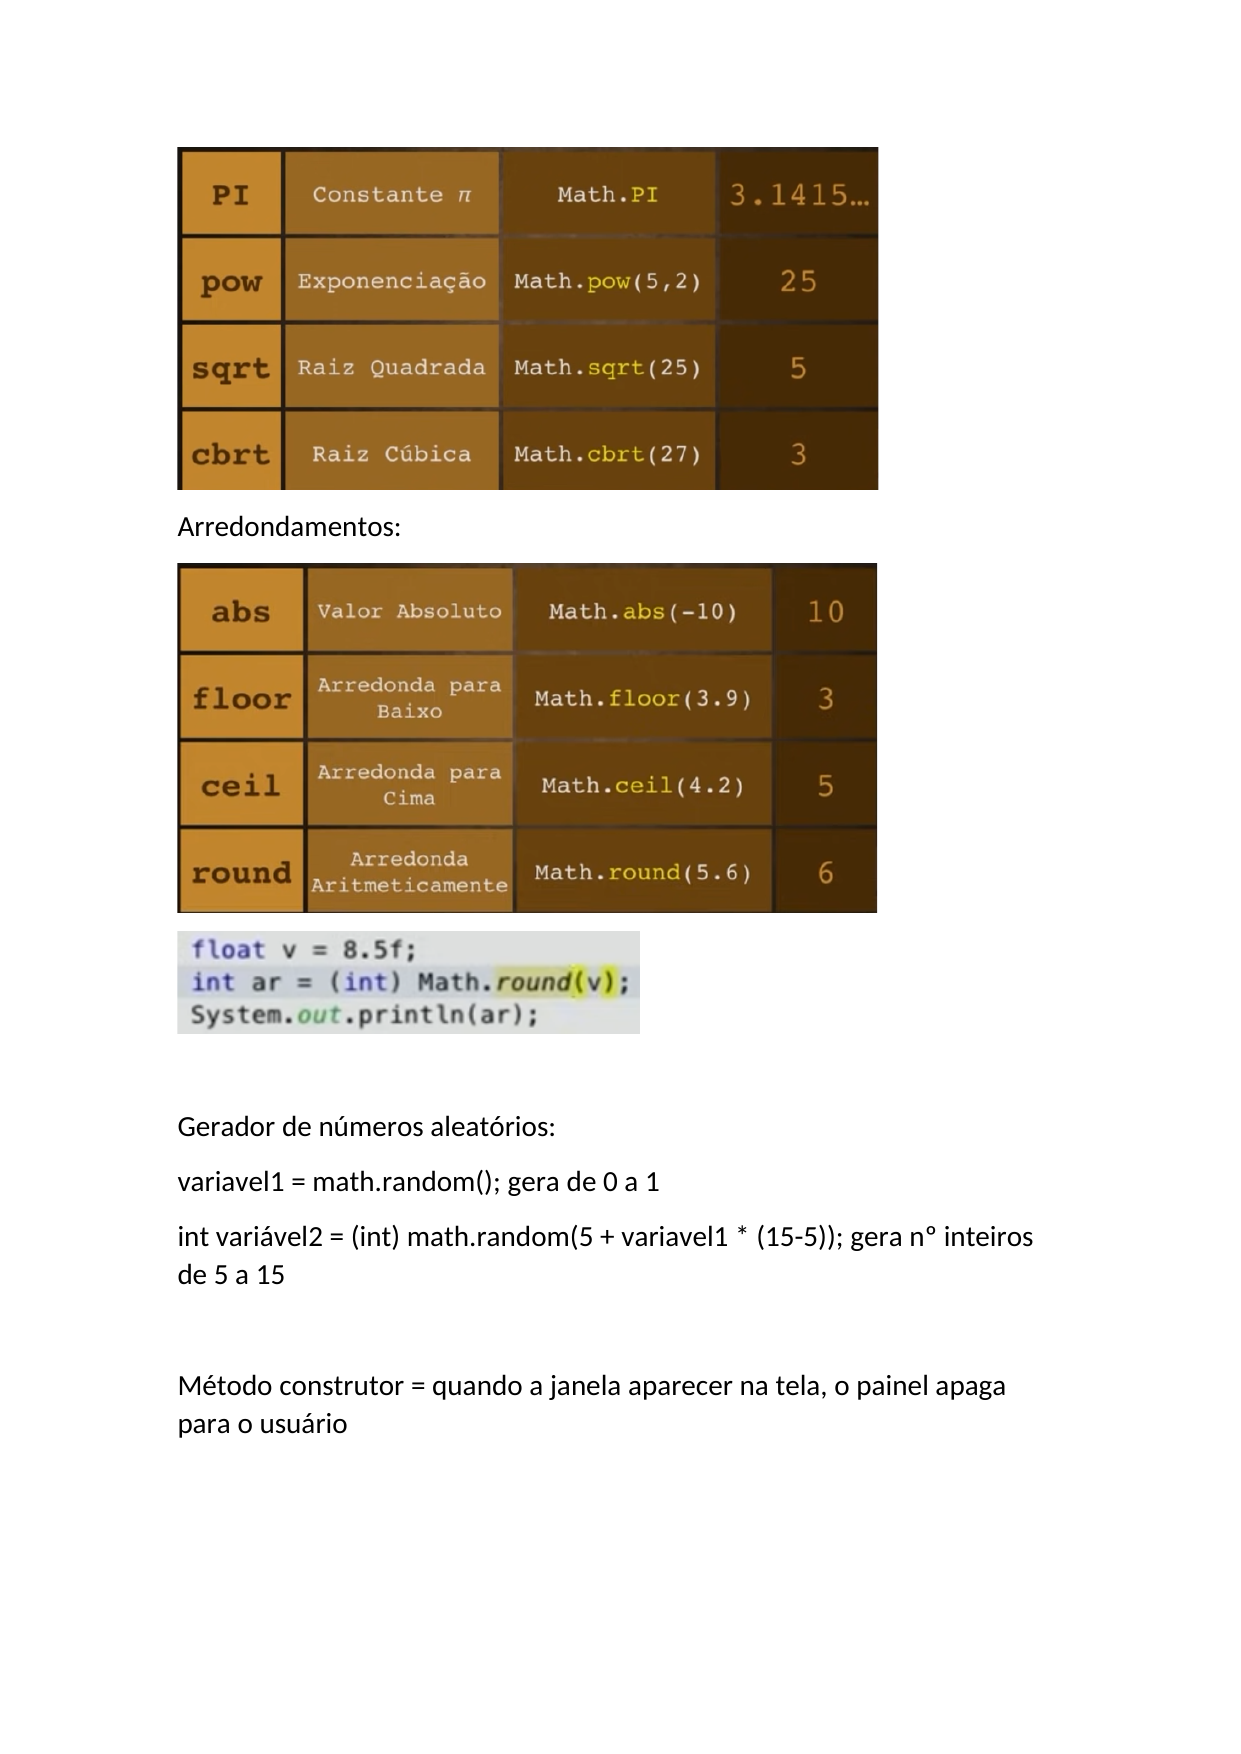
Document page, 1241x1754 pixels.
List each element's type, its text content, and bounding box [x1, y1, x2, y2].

text variavel1 = math.random(); gera de 0 a 1 [177, 1163, 1063, 1198]
text Método construtor = quando a janela aparecer na tela, o painel apaga para o usuário [177, 1367, 1063, 1441]
picture [177, 147, 879, 490]
picture [177, 931, 640, 1034]
text Arredondamentos: [177, 508, 1063, 544]
picture [177, 563, 878, 913]
text int variável2 = (int) math.random(5 + variavel1 * (15-5)); gera nº inteiros de 5 a 15 [177, 1218, 1063, 1292]
text Gerador de números aleatórios: [177, 1108, 1063, 1143]
